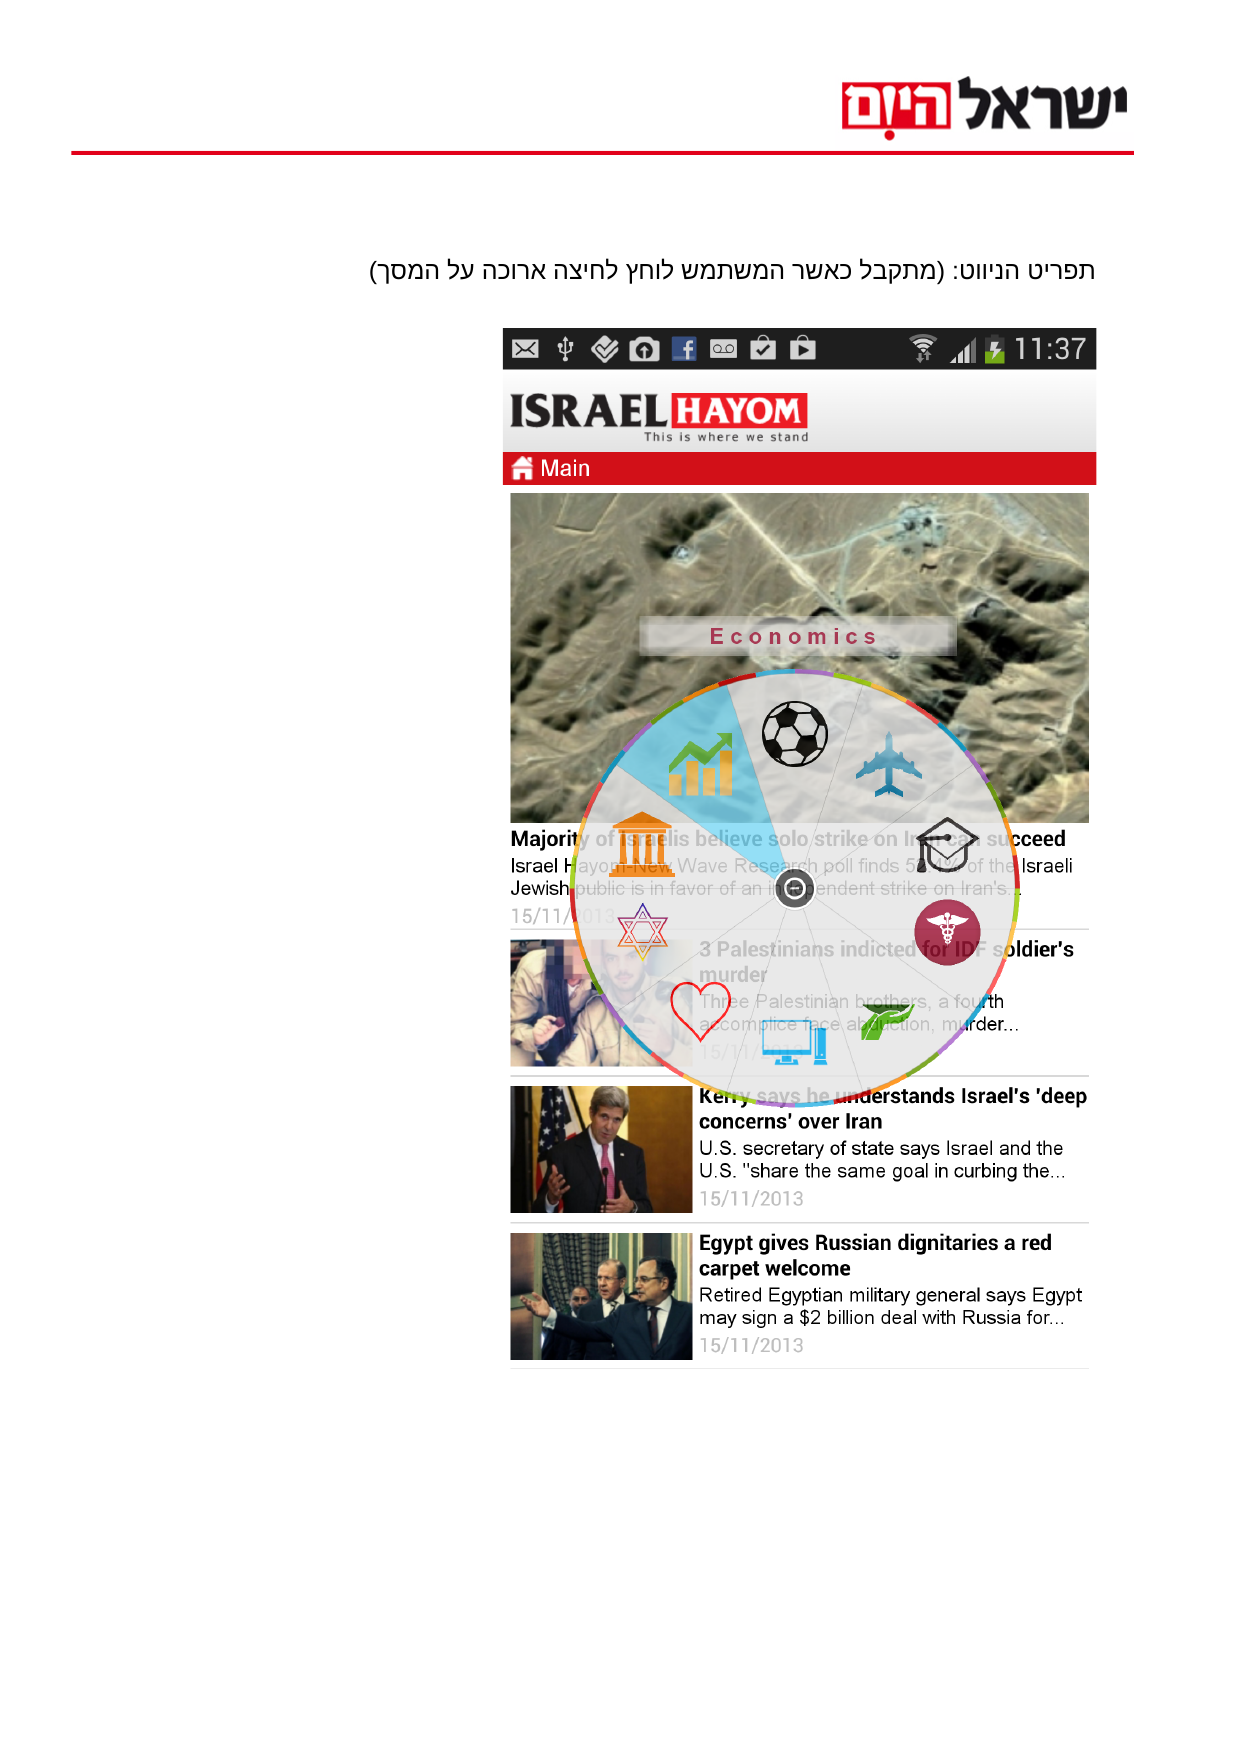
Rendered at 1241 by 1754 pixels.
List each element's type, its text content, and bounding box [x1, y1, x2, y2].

picture [502, 328, 1097, 1369]
picture [71, 75, 1134, 155]
text תפריט הניווט: (מתקבל כאשר המשתמש לוחץ לחיצה ארוכה על המסך) [106, 256, 1096, 285]
